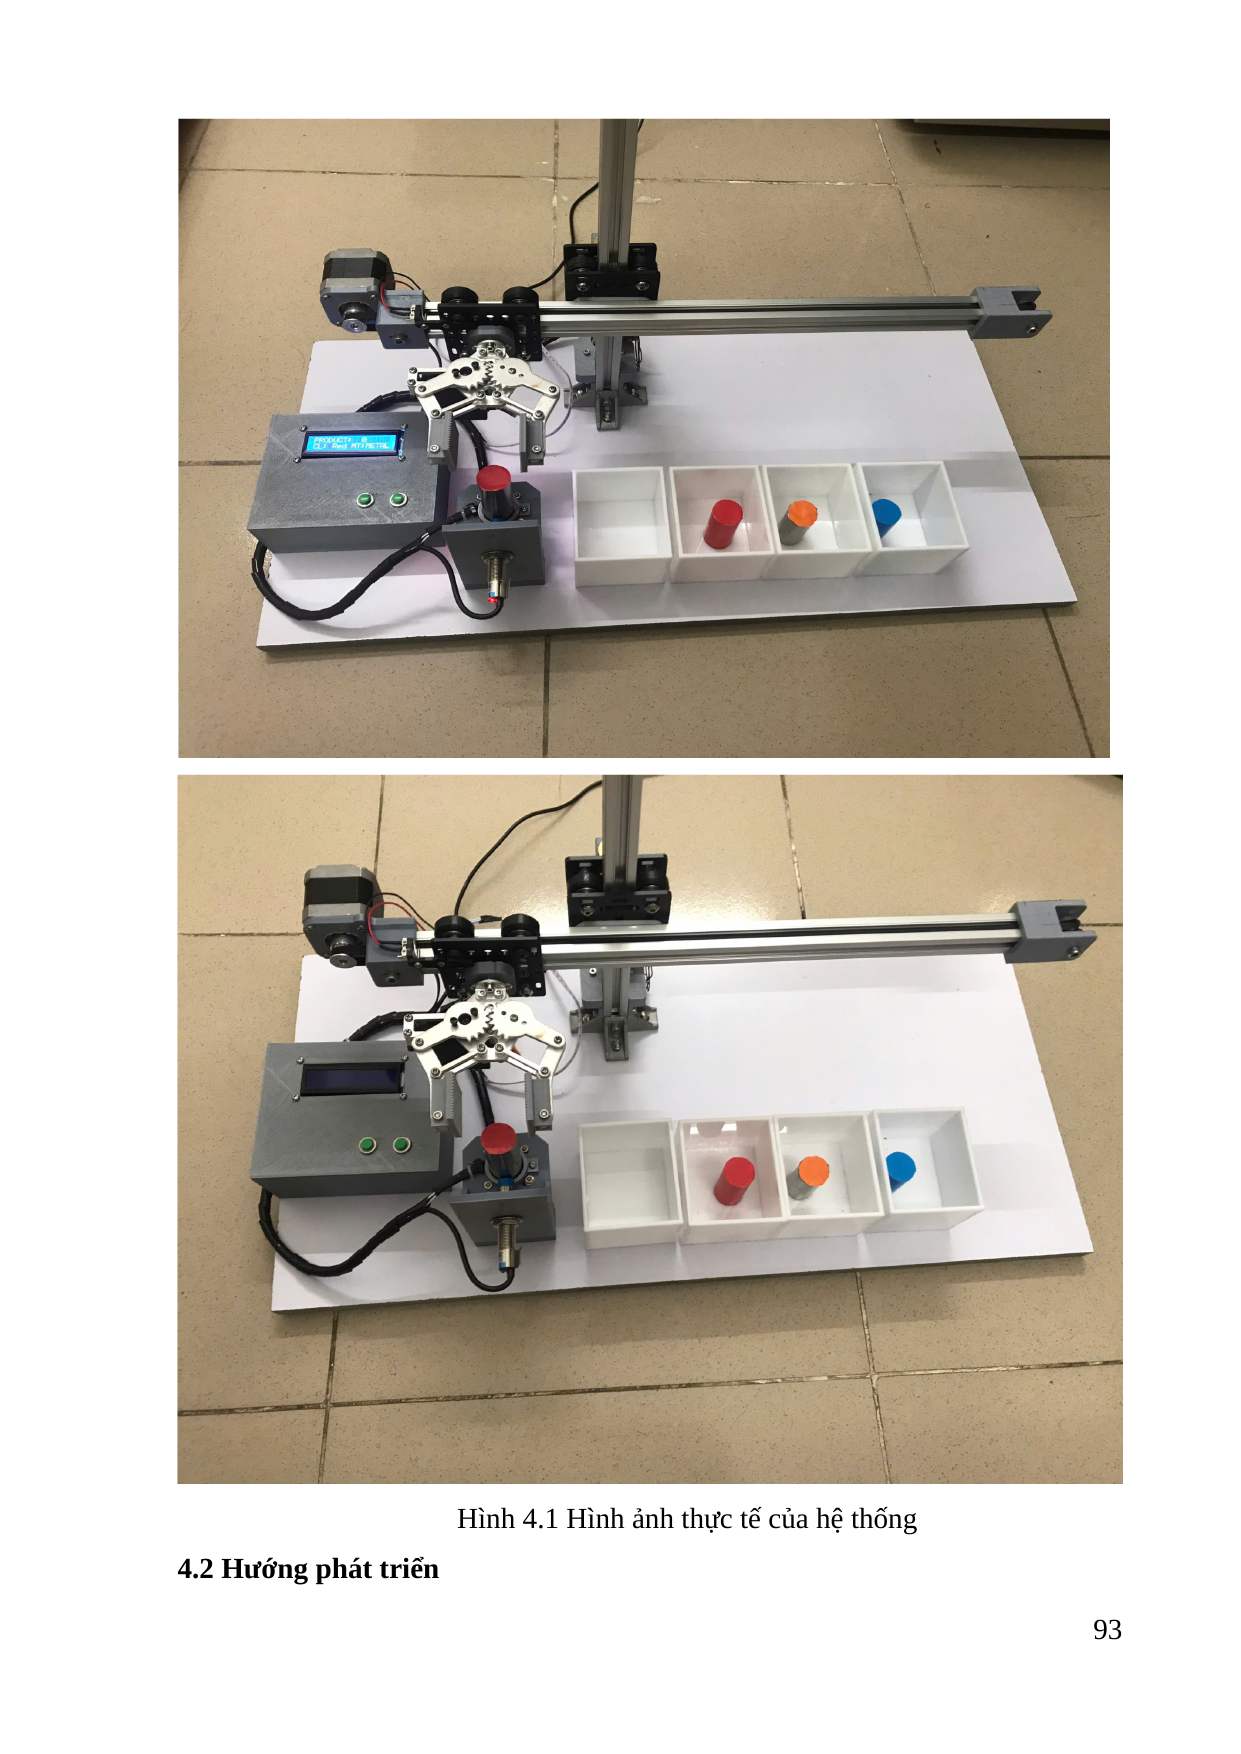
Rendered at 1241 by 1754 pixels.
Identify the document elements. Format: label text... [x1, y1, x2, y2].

picture [179, 775, 1122, 1484]
picture [180, 119, 1109, 758]
text Hình 4.1 Hình ảnh thực tế của hệ thống [177, 1501, 1122, 1534]
text 4.2 Hướng phát triển [177, 1551, 1122, 1585]
